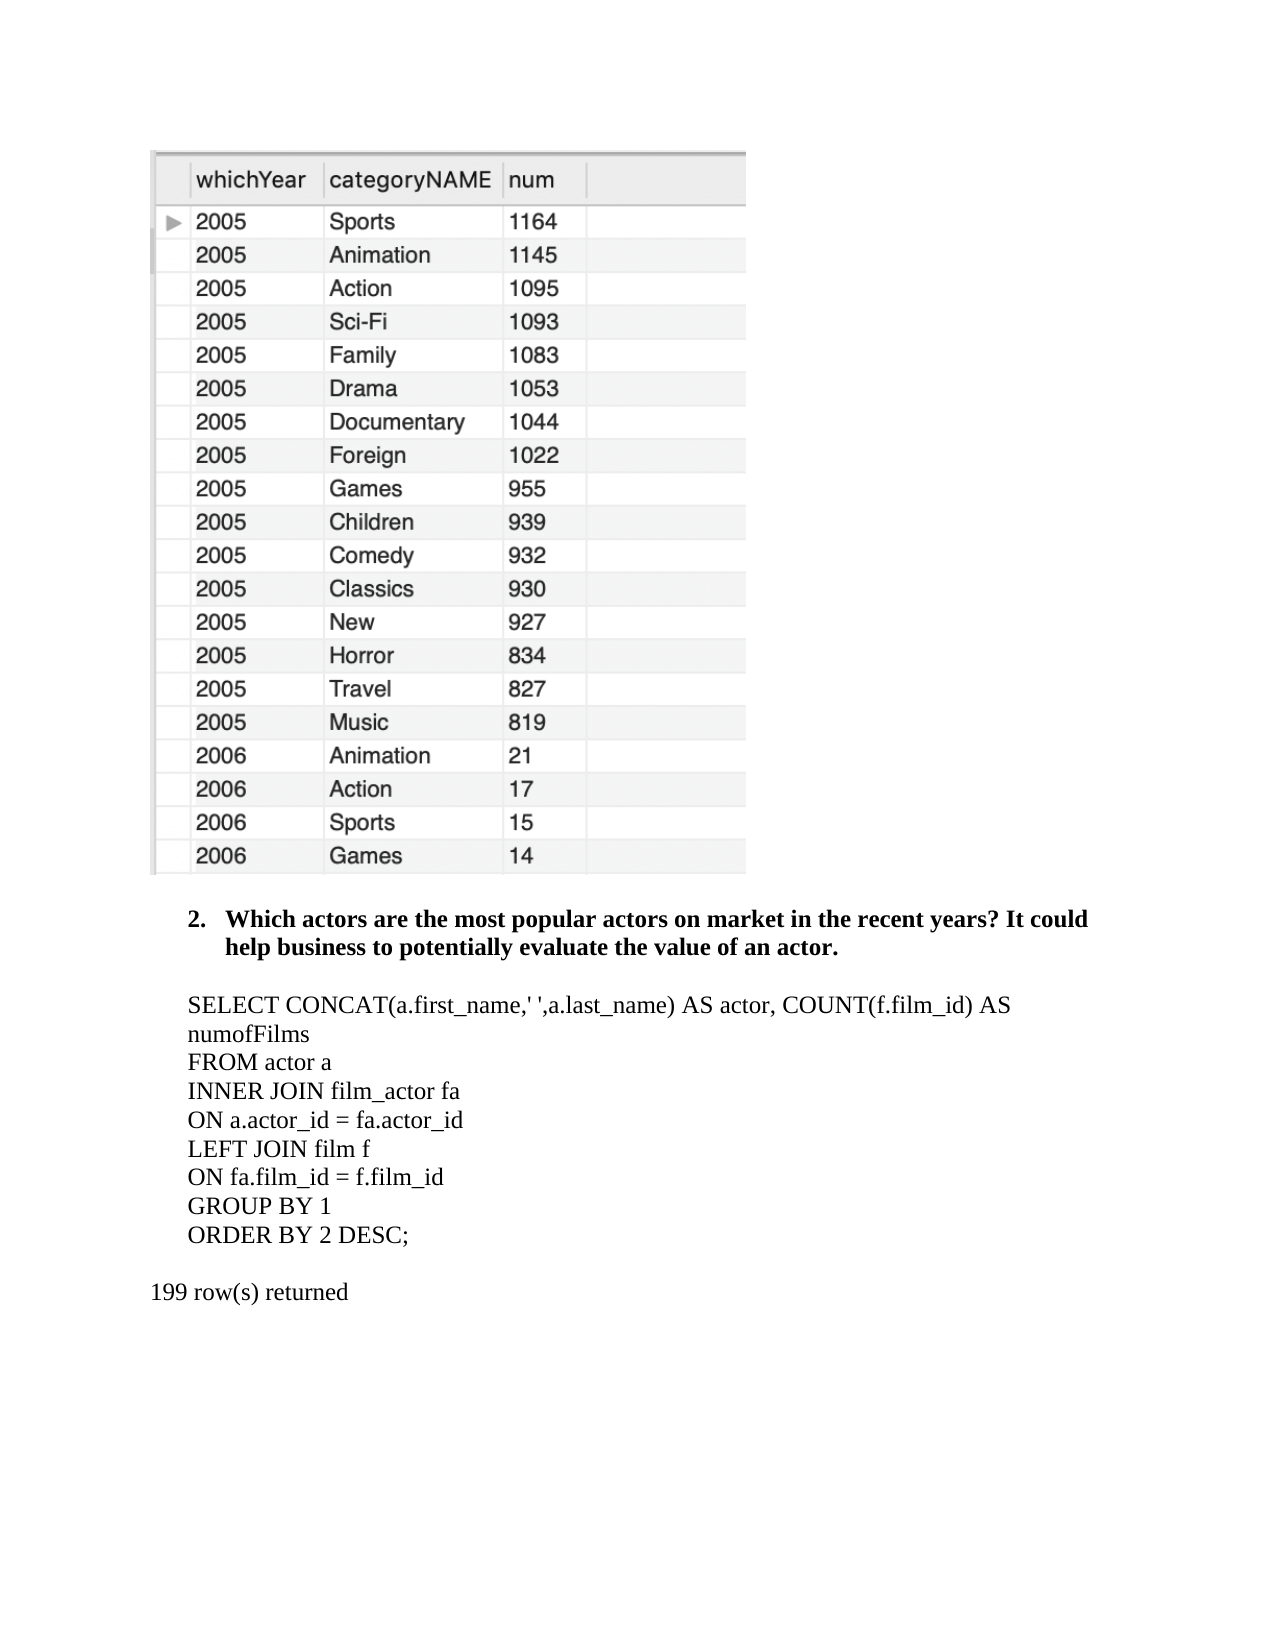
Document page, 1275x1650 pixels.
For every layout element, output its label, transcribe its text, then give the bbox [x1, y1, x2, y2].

text SELECT CONCAT(a.first_name,' ',a.last_name) AS actor, COUNT(f.film_id) AS numofFilms [187, 990, 1125, 1047]
text 199 row(s) returned [150, 1277, 1125, 1306]
text ON fa.film_id = f.film_id [187, 1162, 1125, 1191]
list Which actors are the most popular actors on market in the recent years? It could help business to potentially evaluate the value of an actor. [187, 904, 1125, 961]
text INNER JOIN film_actor fa [187, 1076, 1125, 1105]
text FROM actor a [187, 1047, 1125, 1076]
text ORDER BY 2 DESC; [187, 1220, 1125, 1249]
text ON a.actor_id = fa.actor_id [187, 1105, 1125, 1134]
text GROUP BY 1 [187, 1191, 1125, 1220]
text LEFT JOIN film f [187, 1134, 1125, 1162]
picture [150, 150, 746, 875]
